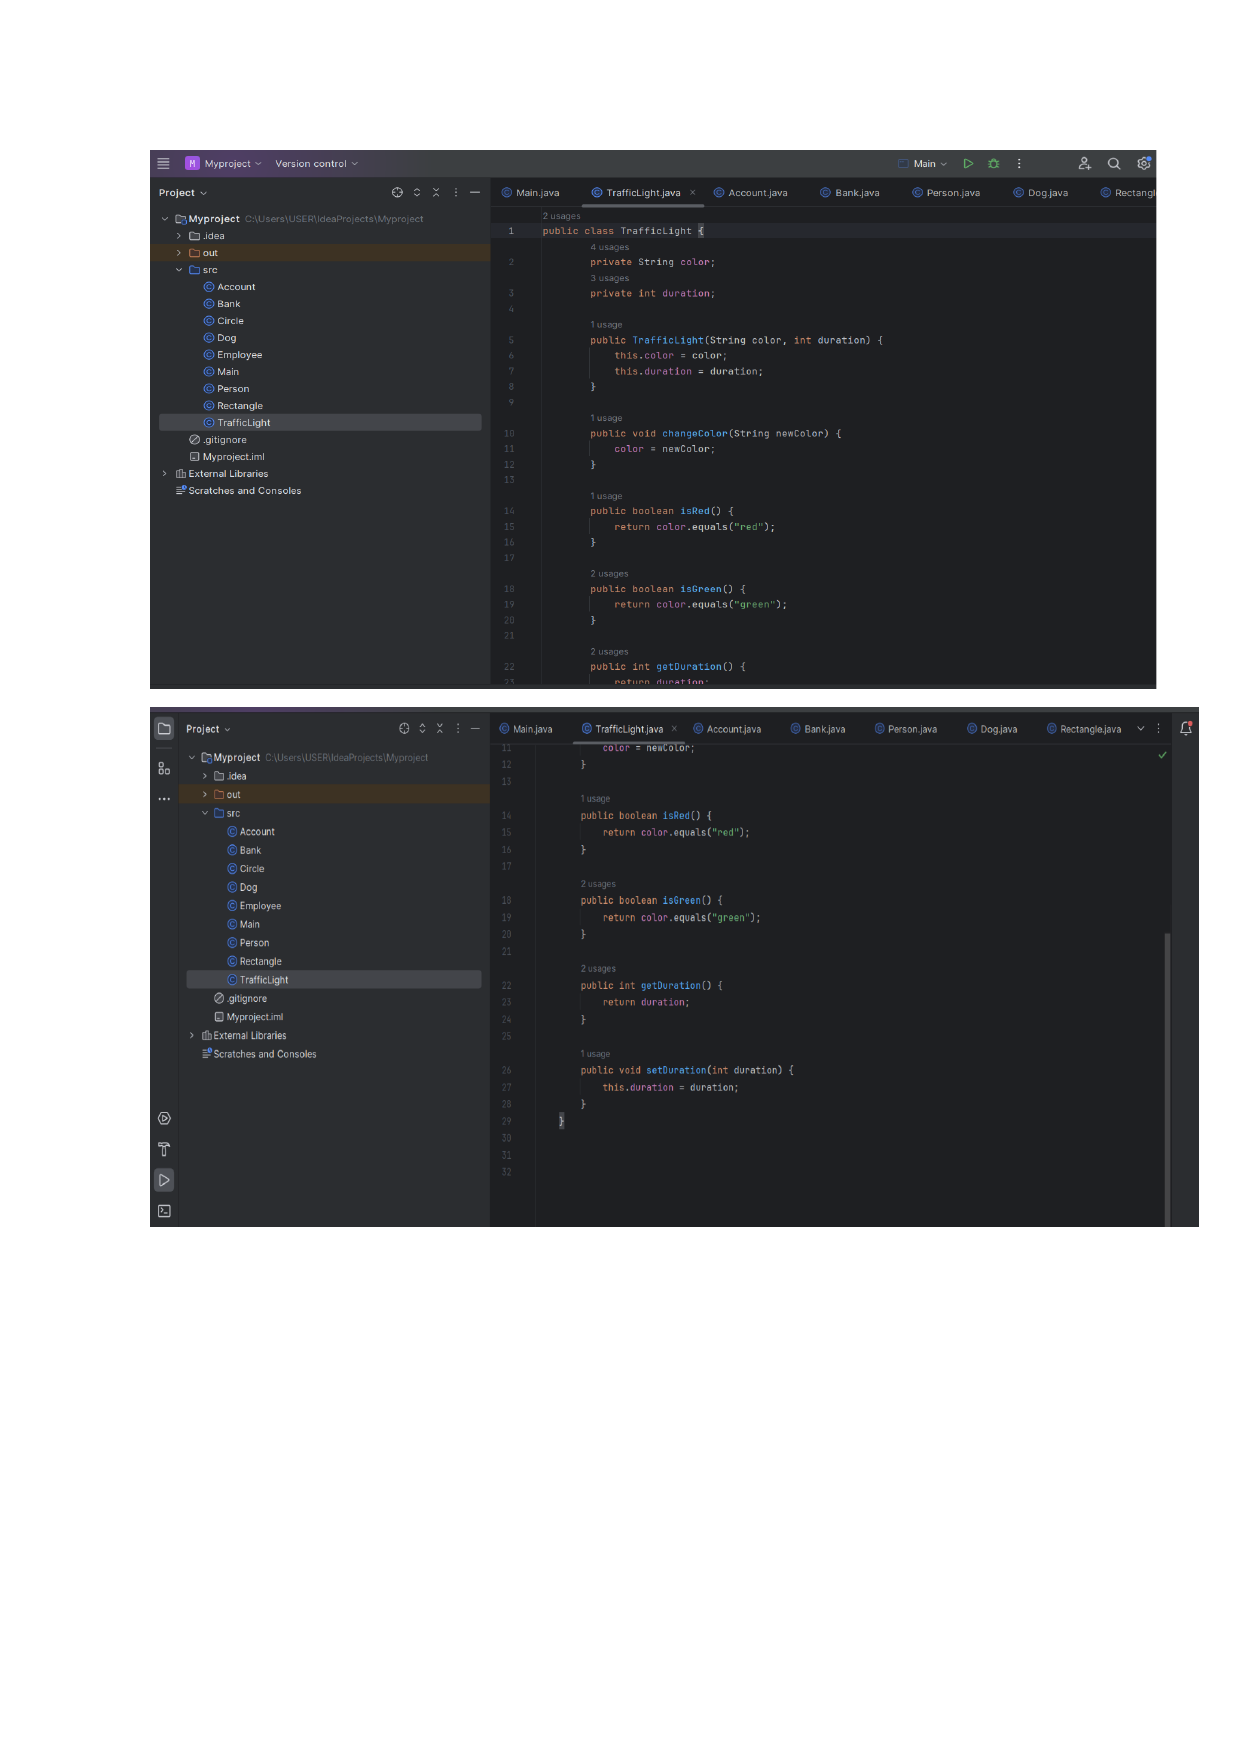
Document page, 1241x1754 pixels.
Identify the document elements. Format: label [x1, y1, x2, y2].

picture [150, 150, 1157, 689]
picture [150, 707, 1199, 1227]
